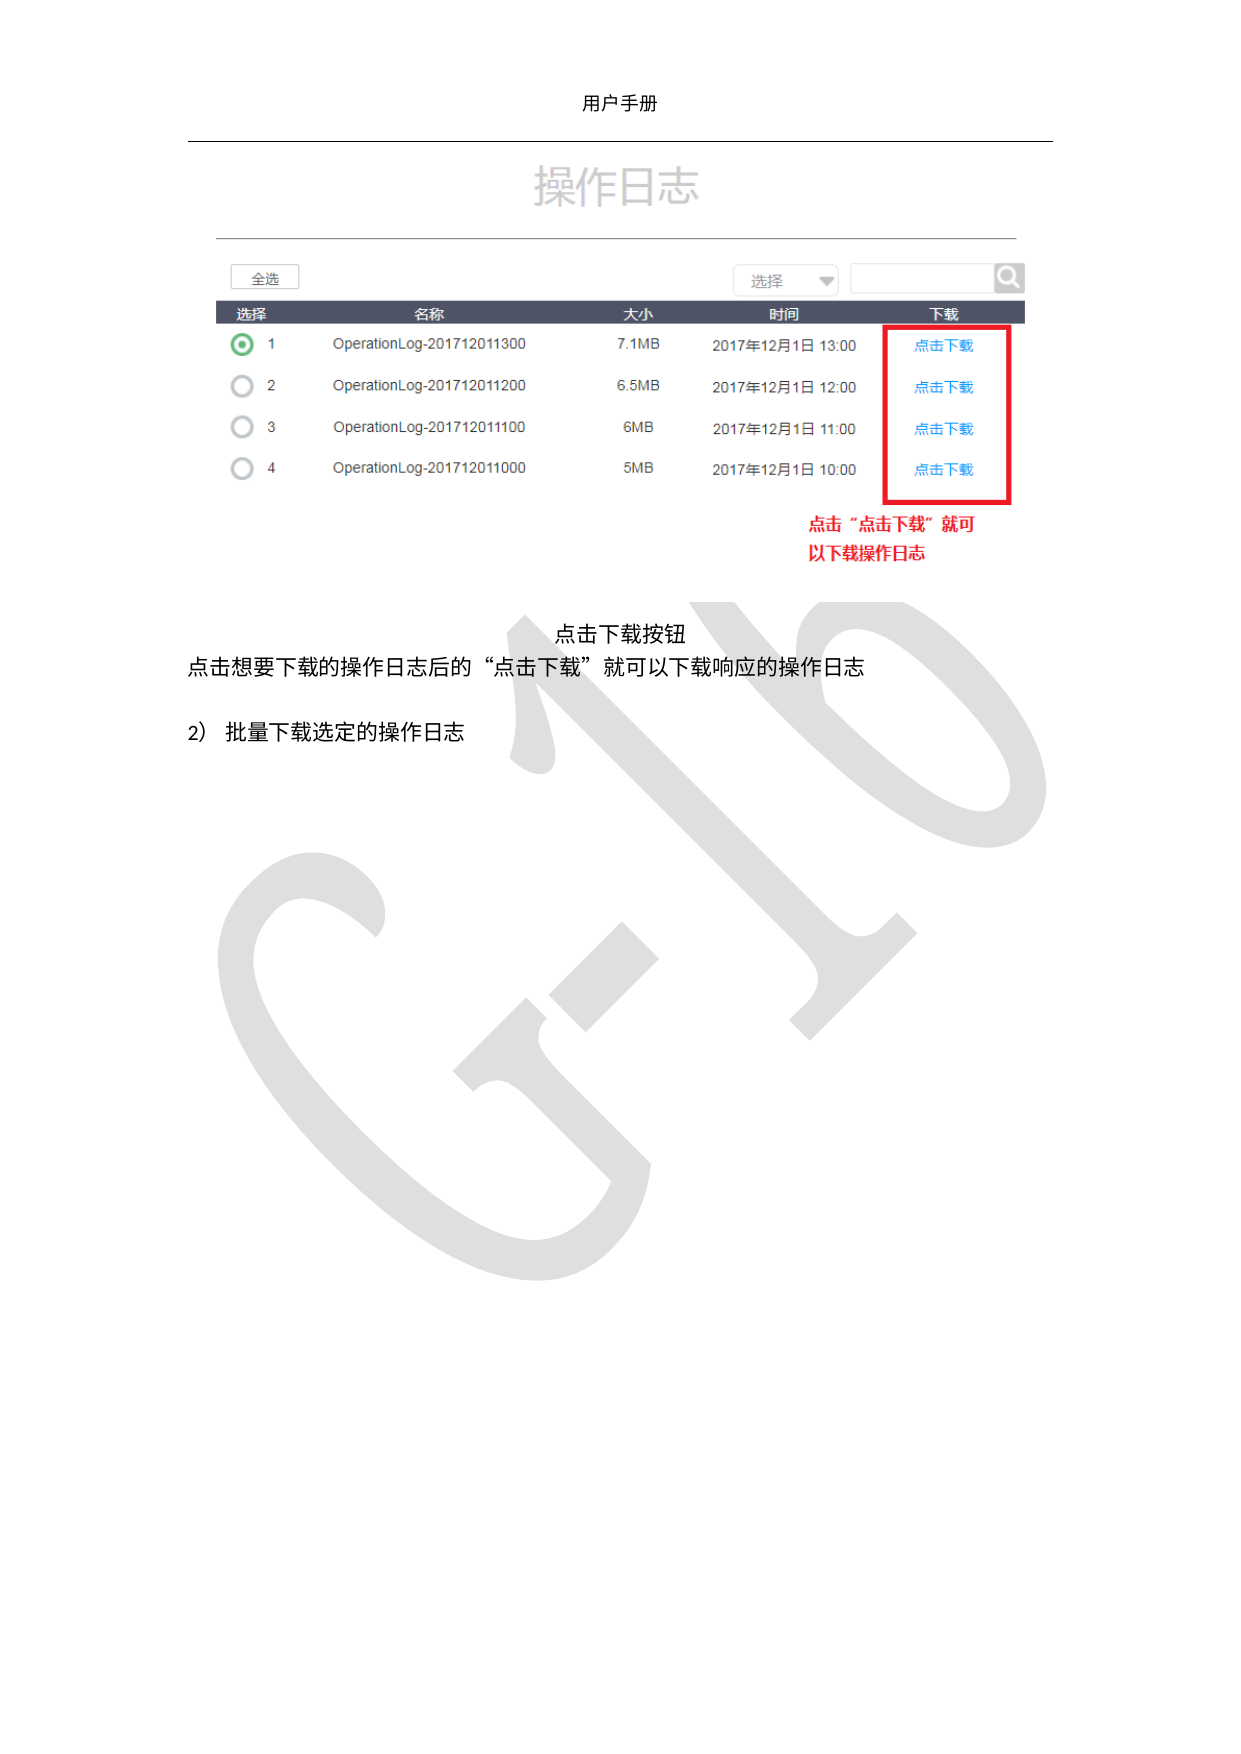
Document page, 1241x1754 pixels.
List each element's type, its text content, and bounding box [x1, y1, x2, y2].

list 批量下载选定的操作日志 [187, 714, 1053, 747]
text 点击下载按钮 [187, 617, 1053, 649]
text 点击想要下载的操作日志后的“点击下载”就可以下载响应的操作日志 [187, 649, 1053, 682]
picture [187, 162, 1053, 602]
